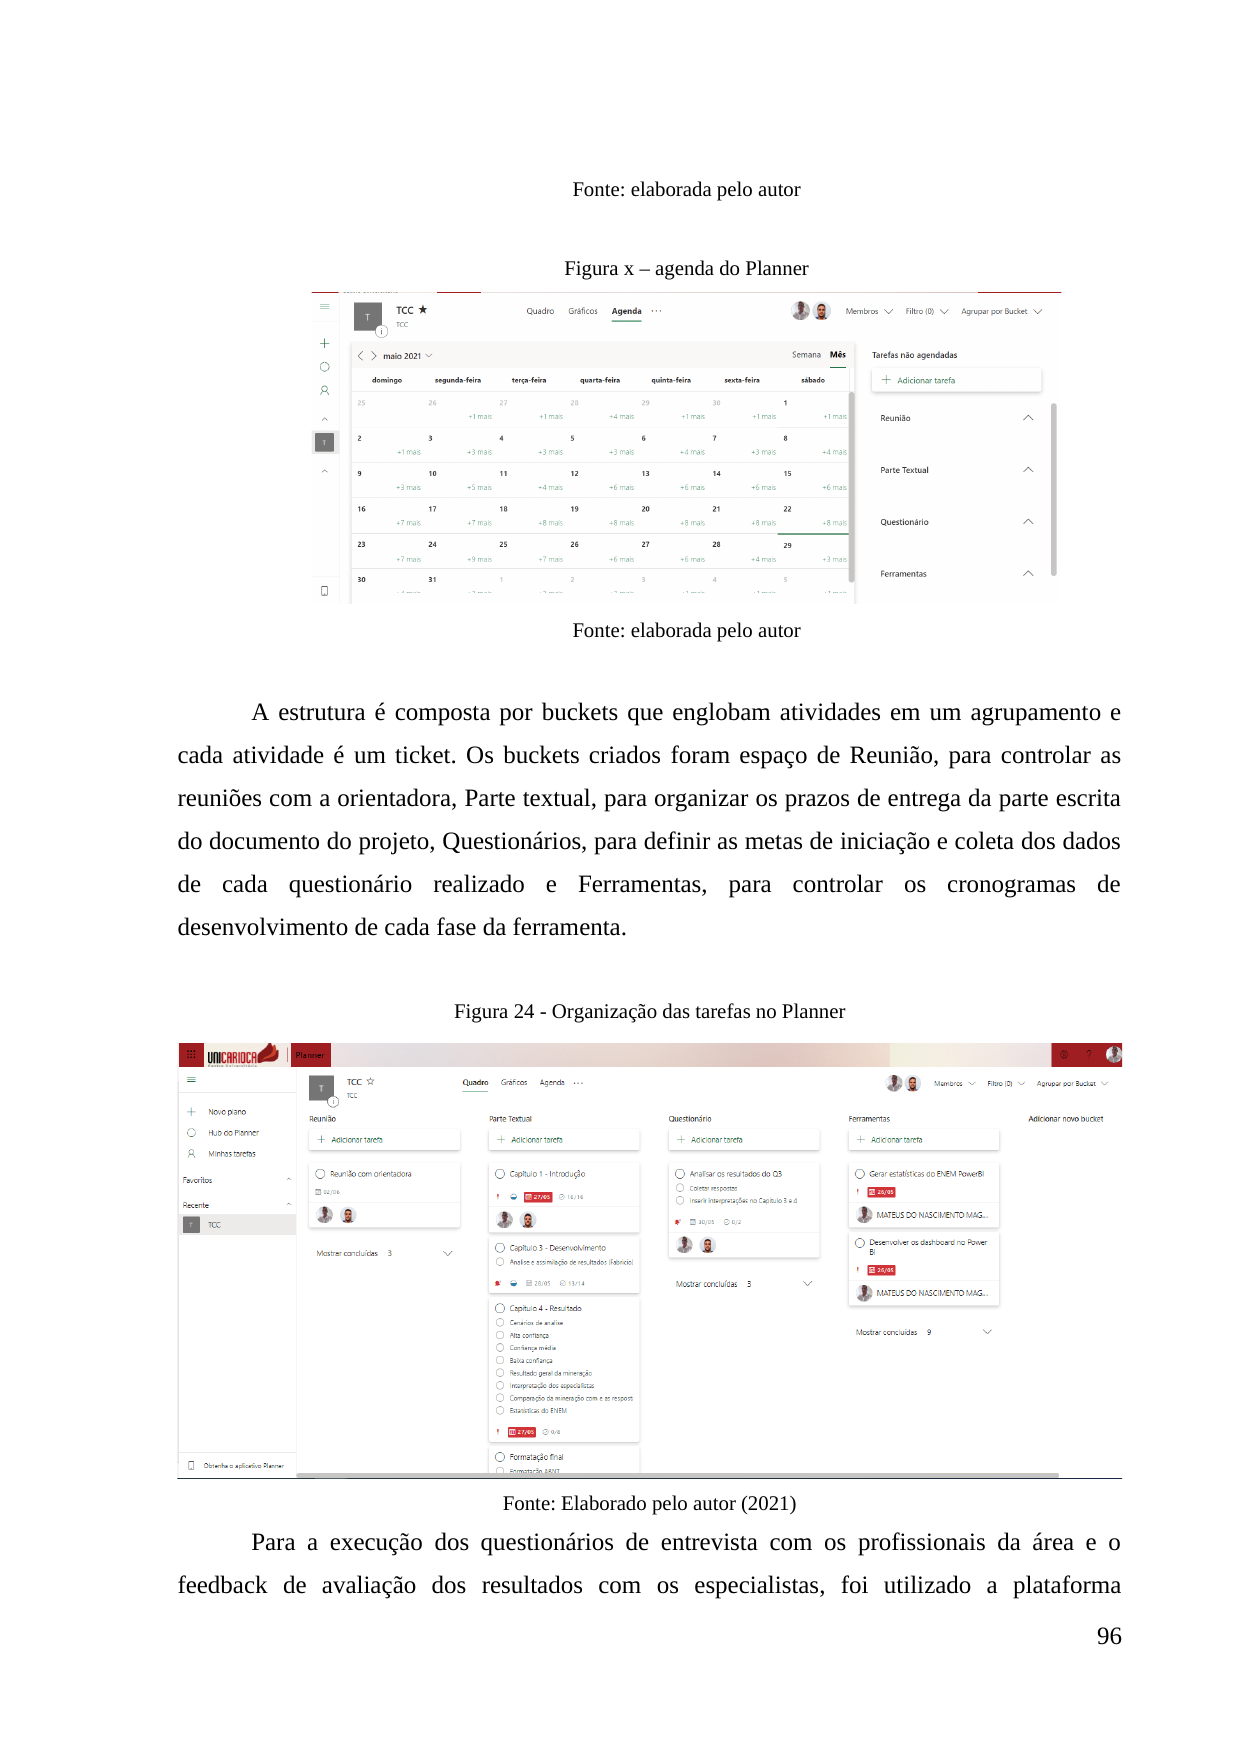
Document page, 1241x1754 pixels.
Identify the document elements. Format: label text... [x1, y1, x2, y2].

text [177, 1527, 1122, 1599]
picture [311, 292, 1062, 604]
text Fonte: Elaborado pelo autor (2021) [177, 1479, 1122, 1515]
text Fonte: elaborada pelo autor [177, 618, 1122, 642]
text Fonte: elaborada pelo autor [177, 177, 1122, 201]
text Figura x – agenda do Planner [177, 256, 1122, 280]
text A estrutura é composta por buckets que englobam atividades em um agrupamento e cada atividade é um ticket. Os buckets criados foram espaço de Reunião, para controlar as reuniões com a orientadora, Parte textual, para organizar os prazos de entrega da parte escrita do documento do projeto, Questionários, para definir as metas de iniciação e coleta dos dados de cada questionário realizado e Ferramentas, para controlar os cronogramas de desenvolvimento de cada fase da ferramenta. [177, 697, 1122, 941]
picture [177, 1043, 1123, 1479]
